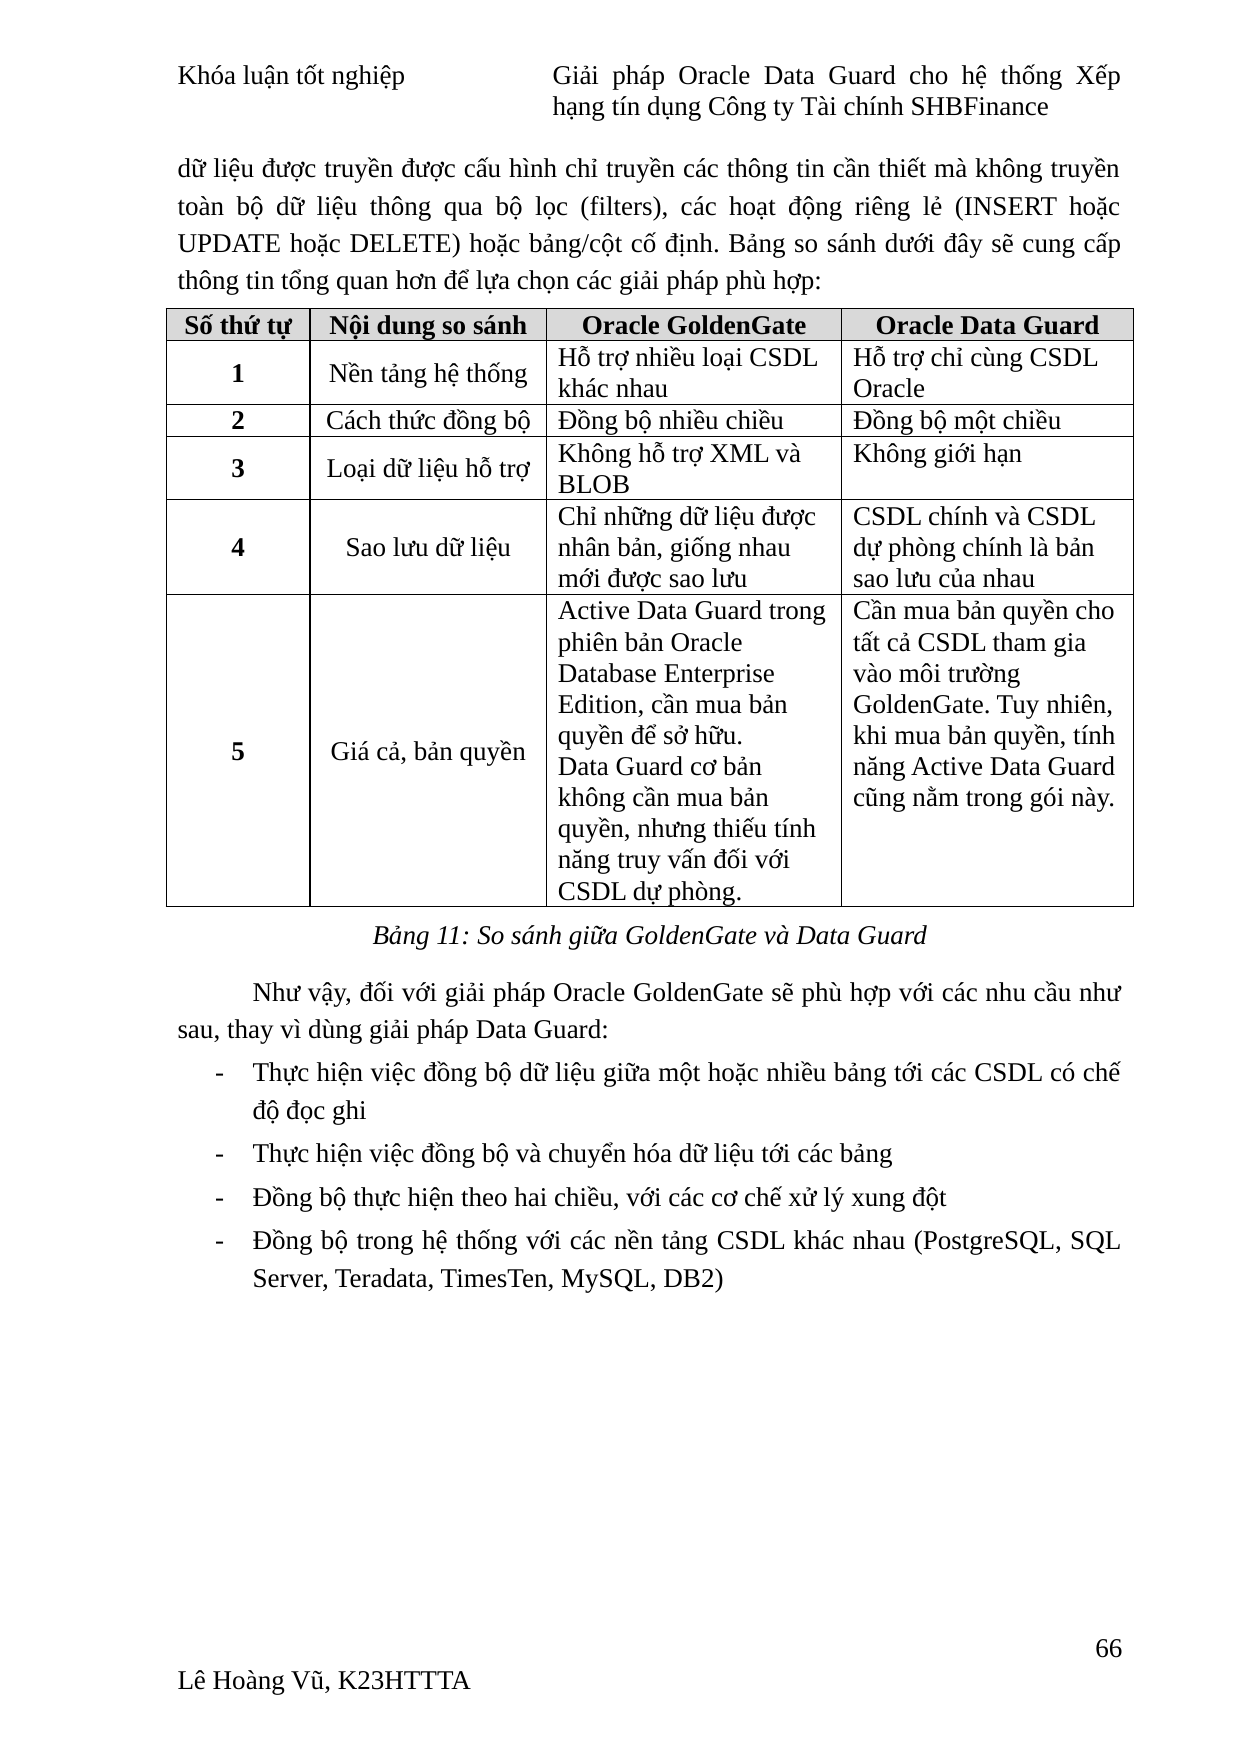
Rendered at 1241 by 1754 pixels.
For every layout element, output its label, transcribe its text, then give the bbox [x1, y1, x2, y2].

table_cell Active Data Guard trong phiên bản Oracle Database Enterprise Edition, cần mua bản quyền để sở hữu. Data Guard cơ bản không cần mua bản quyền, nhưng thiếu tính năng truy vấn đối với CSDL dự phòng. [547, 595, 841, 906]
table_cell Loại dữ liệu hỗ trợ [311, 437, 546, 499]
table_cell Cần mua bản quyền cho tất cả CSDL tham gia vào môi trường GoldenGate. Tuy nhiên, khi mua bản quyền, tính năng Active Data Guard cũng nằm trong gói này. [842, 595, 1133, 906]
table_cell Giá cả, bản quyền [311, 595, 546, 906]
table_header Nội dung so sánh [311, 309, 546, 340]
table_cell Đồng bộ một chiều [842, 405, 1133, 436]
table_header Oracle Data Guard [842, 309, 1133, 340]
text Như vậy, đối với giải pháp Oracle GoldenGate sẽ phù hợp với các nhu cầu như sau, thay vì dùng giải pháp Data Guard: [177, 976, 1122, 1044]
table_cell 5 [167, 595, 309, 906]
table_cell 3 [167, 437, 309, 499]
table_cell Không hỗ trợ XML và BLOB [547, 437, 841, 499]
text Bảng 11: So sánh giữa GoldenGate và Data Guard [177, 919, 1122, 951]
table_cell Hỗ trợ chỉ cùng CSDL Oracle [842, 341, 1133, 403]
list Đồng bộ thực hiện theo hai chiều, với các cơ chế xử lý xung đột [215, 1181, 1122, 1212]
table_cell 2 [167, 405, 309, 436]
table_cell CSDL chính và CSDL dự phòng chính là bản sao lưu của nhau [842, 500, 1133, 593]
table_cell Cách thức đồng bộ [311, 405, 546, 436]
table_header Oracle GoldenGate [547, 309, 841, 340]
table_cell Hỗ trợ nhiều loại CSDL khác nhau [547, 341, 841, 403]
table_cell Sao lưu dữ liệu [311, 500, 546, 593]
table_cell 1 [167, 341, 309, 403]
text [177, 152, 1122, 296]
table_cell Đồng bộ nhiều chiều [547, 405, 841, 436]
table_cell Không giới hạn [842, 437, 1133, 499]
list Thực hiện việc đồng bộ và chuyển hóa dữ liệu tới các bảng [215, 1137, 1122, 1168]
table_cell 4 [167, 500, 309, 593]
table_header Số thứ tự [167, 309, 309, 340]
table_cell Chỉ những dữ liệu được nhân bản, giống nhau mới được sao lưu [547, 500, 841, 593]
list Đồng bộ trong hệ thống với các nền tảng CSDL khác nhau (PostgreSQL, SQL Server, Teradata, TimesTen, MySQL, DB2) [215, 1224, 1122, 1293]
list Thực hiện việc đồng bộ dữ liệu giữa một hoặc nhiều bảng tới các CSDL có chế độ đọc ghi [215, 1056, 1122, 1125]
table_cell Nền tảng hệ thống [311, 341, 546, 403]
